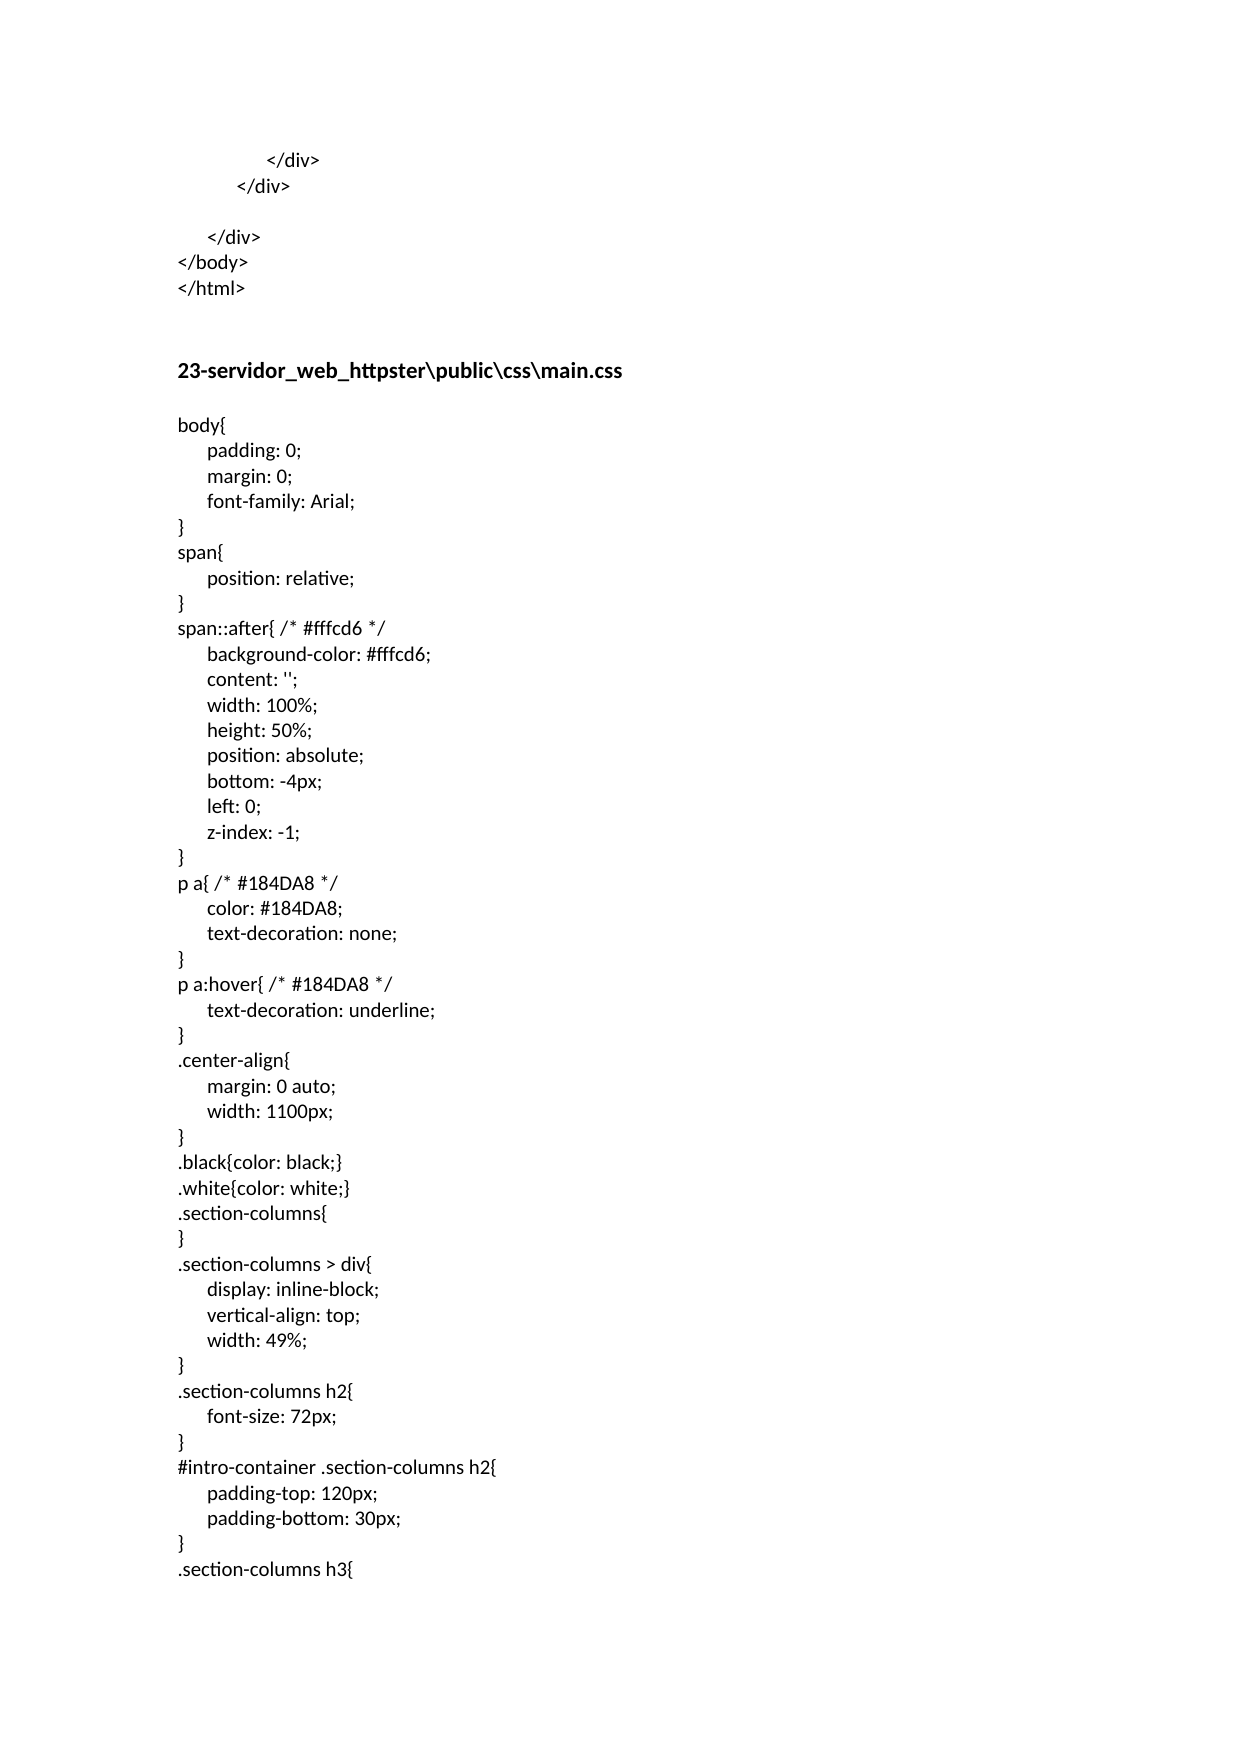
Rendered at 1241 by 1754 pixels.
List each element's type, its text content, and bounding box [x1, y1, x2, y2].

text .white{color: white;} [177, 1175, 1063, 1200]
text background-color: #fffcd6; [177, 641, 1063, 666]
text width: 49%; [177, 1327, 1063, 1353]
text font-size: 72px; [177, 1403, 1063, 1429]
text margin: 0 auto; [177, 1073, 1063, 1098]
text } [177, 1124, 1063, 1149]
text p a{ /* #184DA8 */ [177, 870, 1063, 895]
text p a:hover{ /* #184DA8 */ [177, 971, 1063, 997]
text .section-columns{ [177, 1200, 1063, 1226]
text font-family: Arial; [177, 488, 1063, 514]
text height: 50%; [177, 717, 1063, 743]
text } [177, 1353, 1063, 1378]
text .section-columns > div{ [177, 1251, 1063, 1276]
text .center-align{ [177, 1048, 1063, 1073]
text } [177, 1531, 1063, 1556]
text } [177, 590, 1063, 616]
text position: absolute; [177, 743, 1063, 768]
text } [177, 844, 1063, 870]
text vertical-align: top; [177, 1302, 1063, 1327]
text 23-servidor_web_httpster\public\css\main.css [177, 356, 1063, 384]
text left: 0; [177, 793, 1063, 819]
text position: relative; [177, 565, 1063, 590]
text } [177, 1226, 1063, 1251]
text span::after{ /* #fffcd6 */ [177, 616, 1063, 641]
text bottom: -4px; [177, 768, 1063, 793]
text text-decoration: underline; [177, 997, 1063, 1022]
text display: inline-block; [177, 1276, 1063, 1302]
text .section-columns h3{ [177, 1556, 1063, 1581]
text body{ [177, 412, 1063, 438]
text </html> [177, 275, 1063, 300]
text color: #184DA8; [177, 895, 1063, 921]
text } [177, 946, 1063, 971]
text #intro-container .section-columns h2{ [177, 1454, 1063, 1480]
text padding-bottom: 30px; [177, 1505, 1063, 1531]
text padding-top: 120px; [177, 1480, 1063, 1505]
text padding: 0; [177, 438, 1063, 463]
text .black{color: black;} [177, 1149, 1063, 1175]
text </div> [177, 173, 1063, 198]
text } [177, 1429, 1063, 1454]
text } [177, 1022, 1063, 1048]
text } [177, 514, 1063, 539]
text </div> [177, 224, 1063, 249]
text .section-columns h2{ [177, 1378, 1063, 1403]
text span{ [177, 539, 1063, 565]
text width: 100%; [177, 692, 1063, 717]
text </div> [177, 148, 1063, 173]
text margin: 0; [177, 463, 1063, 488]
text content: ''; [177, 666, 1063, 692]
text width: 1100px; [177, 1098, 1063, 1124]
text text-decoration: none; [177, 921, 1063, 946]
text z-index: -1; [177, 819, 1063, 844]
text </body> [177, 249, 1063, 275]
